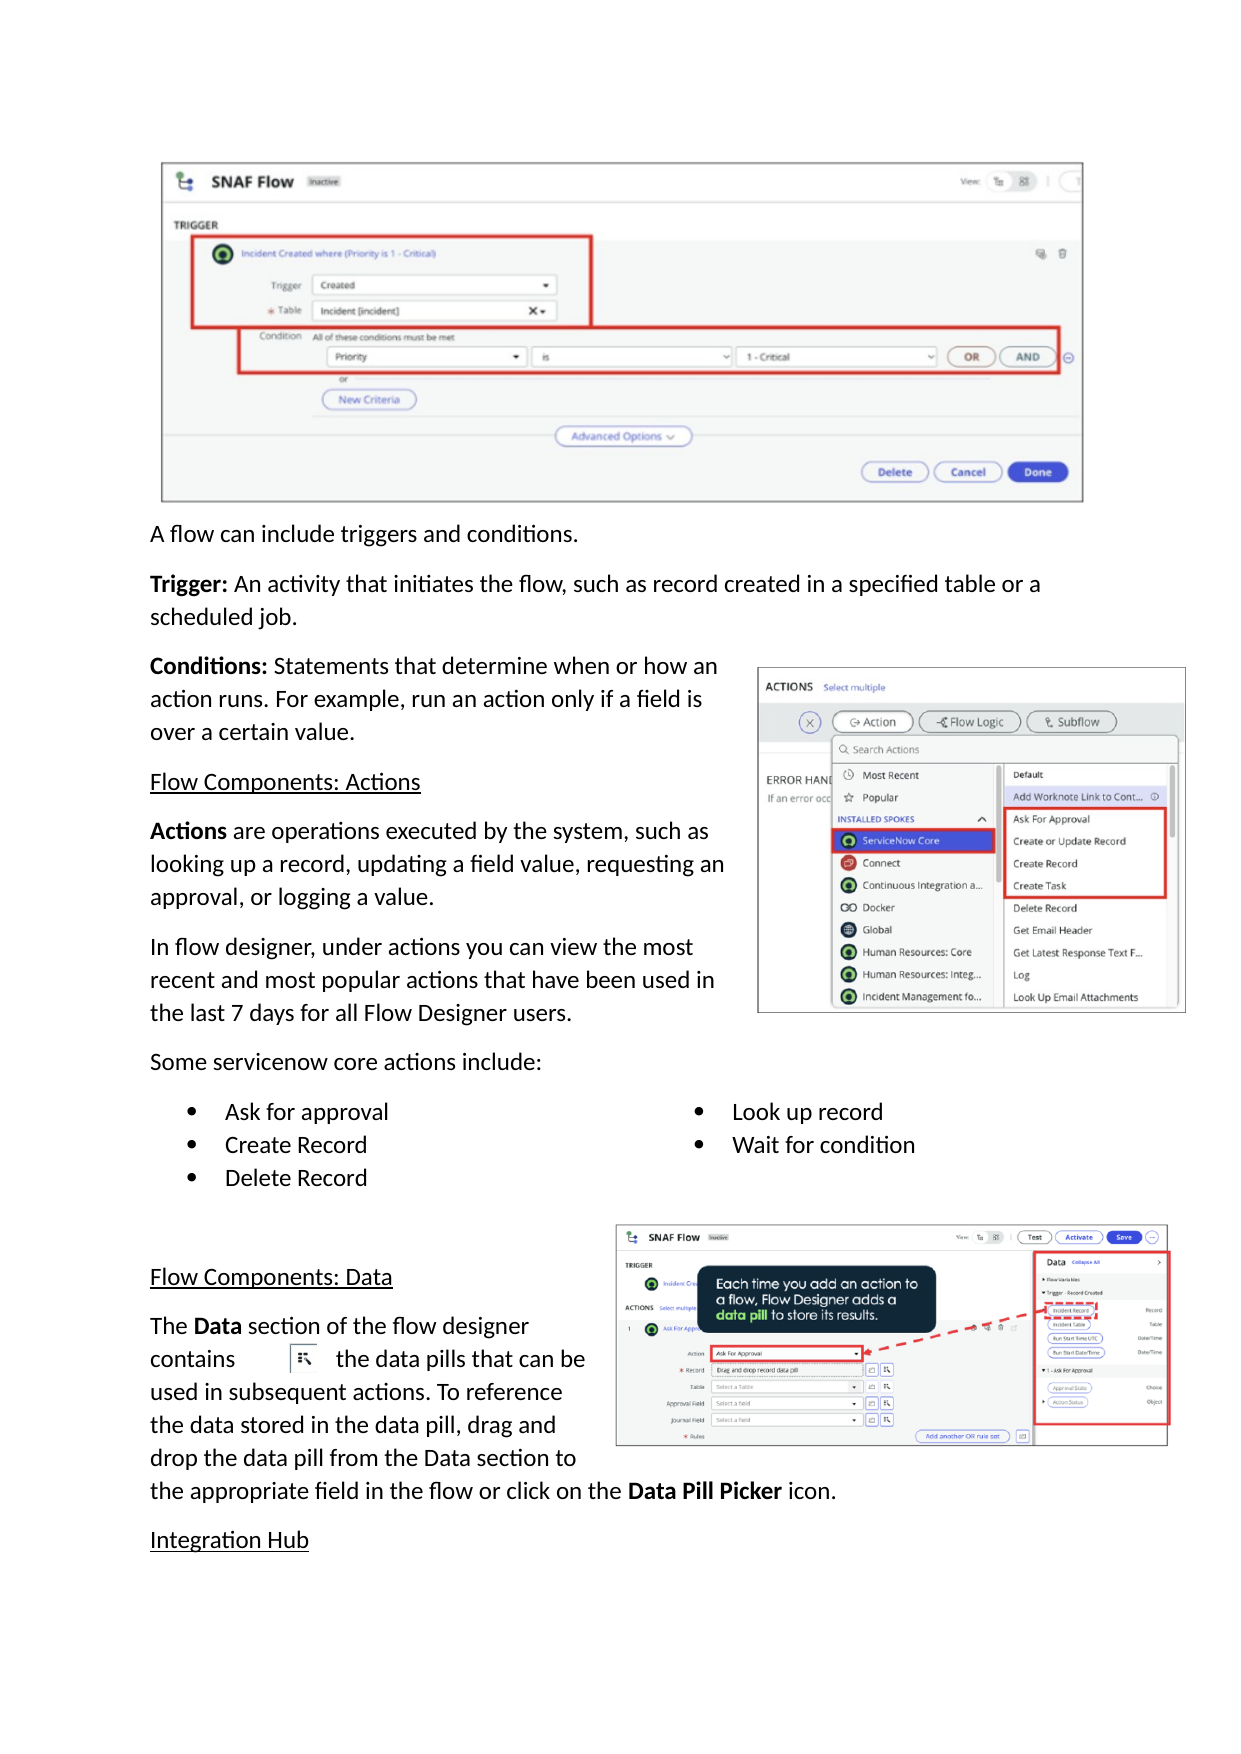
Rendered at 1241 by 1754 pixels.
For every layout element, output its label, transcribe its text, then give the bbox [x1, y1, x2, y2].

text In flow designer, under actions you can view the most recent and most popular actions that have been used in the last 7 days for all Flow Designer users. [150, 931, 1090, 1027]
text Actions are operations executed by the system, such as looking up a record, updating a field value, requesting an approval, or logging a value. [150, 816, 752, 912]
list Delete Record [187, 1162, 583, 1192]
text Conditions: Statements that determine when or how an action runs. For example, run an action only if a field is over a certain value. [150, 651, 1090, 747]
text Some servicenow core actions include: [150, 1046, 1090, 1077]
text The Data section of the flow designer contains the data pills that can be used in subsequent actions. To reference the data stored in the data pill, drag and drop the data pill from the Data section to the appropriate field in the flow or click on the Data Pill Picker icon. [150, 1311, 1090, 1506]
list Look up record [694, 1096, 1090, 1126]
text Integration Hub [150, 1525, 1090, 1555]
text Flow Components: Data [150, 1261, 606, 1291]
list Ask for approval [187, 1096, 583, 1126]
picture [288, 1343, 317, 1372]
list Create Record [187, 1129, 583, 1159]
text Flow Components: Actions [150, 766, 752, 796]
list Wait for condition [694, 1129, 1090, 1159]
text Trigger: An activity that initiates the flow, such as record created in a specified table or a scheduled job. [150, 568, 1090, 631]
picture [752, 661, 1188, 1016]
picture [150, 150, 1091, 516]
picture [606, 1218, 1174, 1451]
text A flow can include triggers and conditions. [150, 516, 1090, 549]
